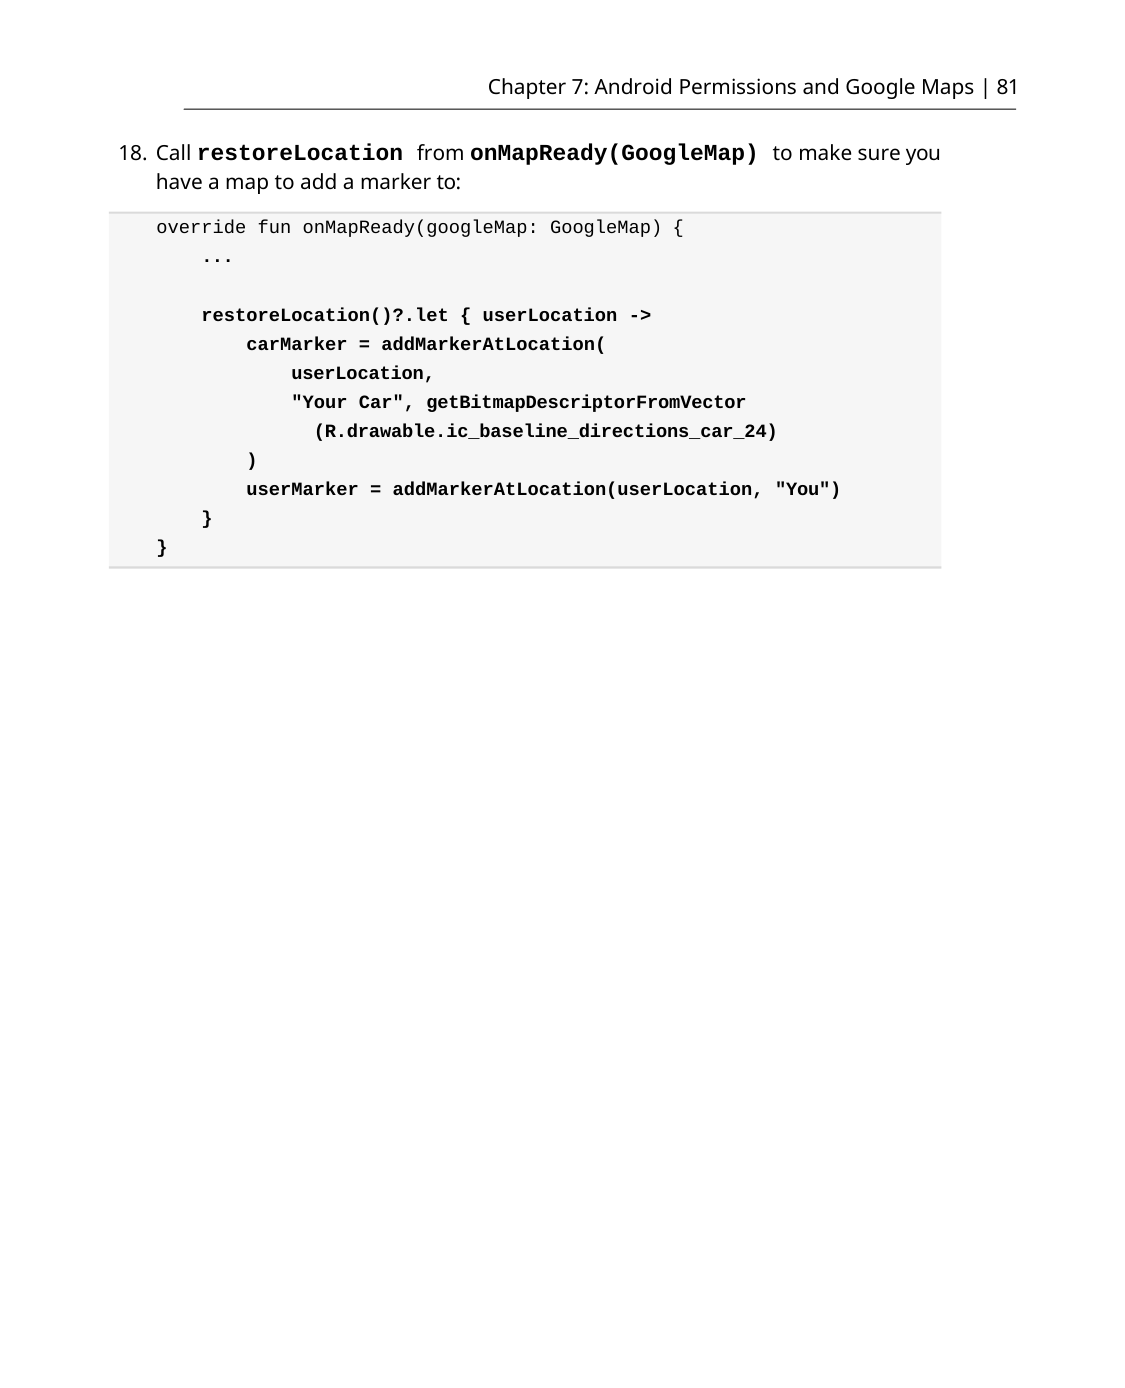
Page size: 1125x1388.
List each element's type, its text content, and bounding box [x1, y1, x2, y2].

text have a map to add a marker to: [156, 167, 1029, 196]
list Call restoreLocation from onMapReady(GoogleMap) to make sure you [118, 138, 1029, 167]
